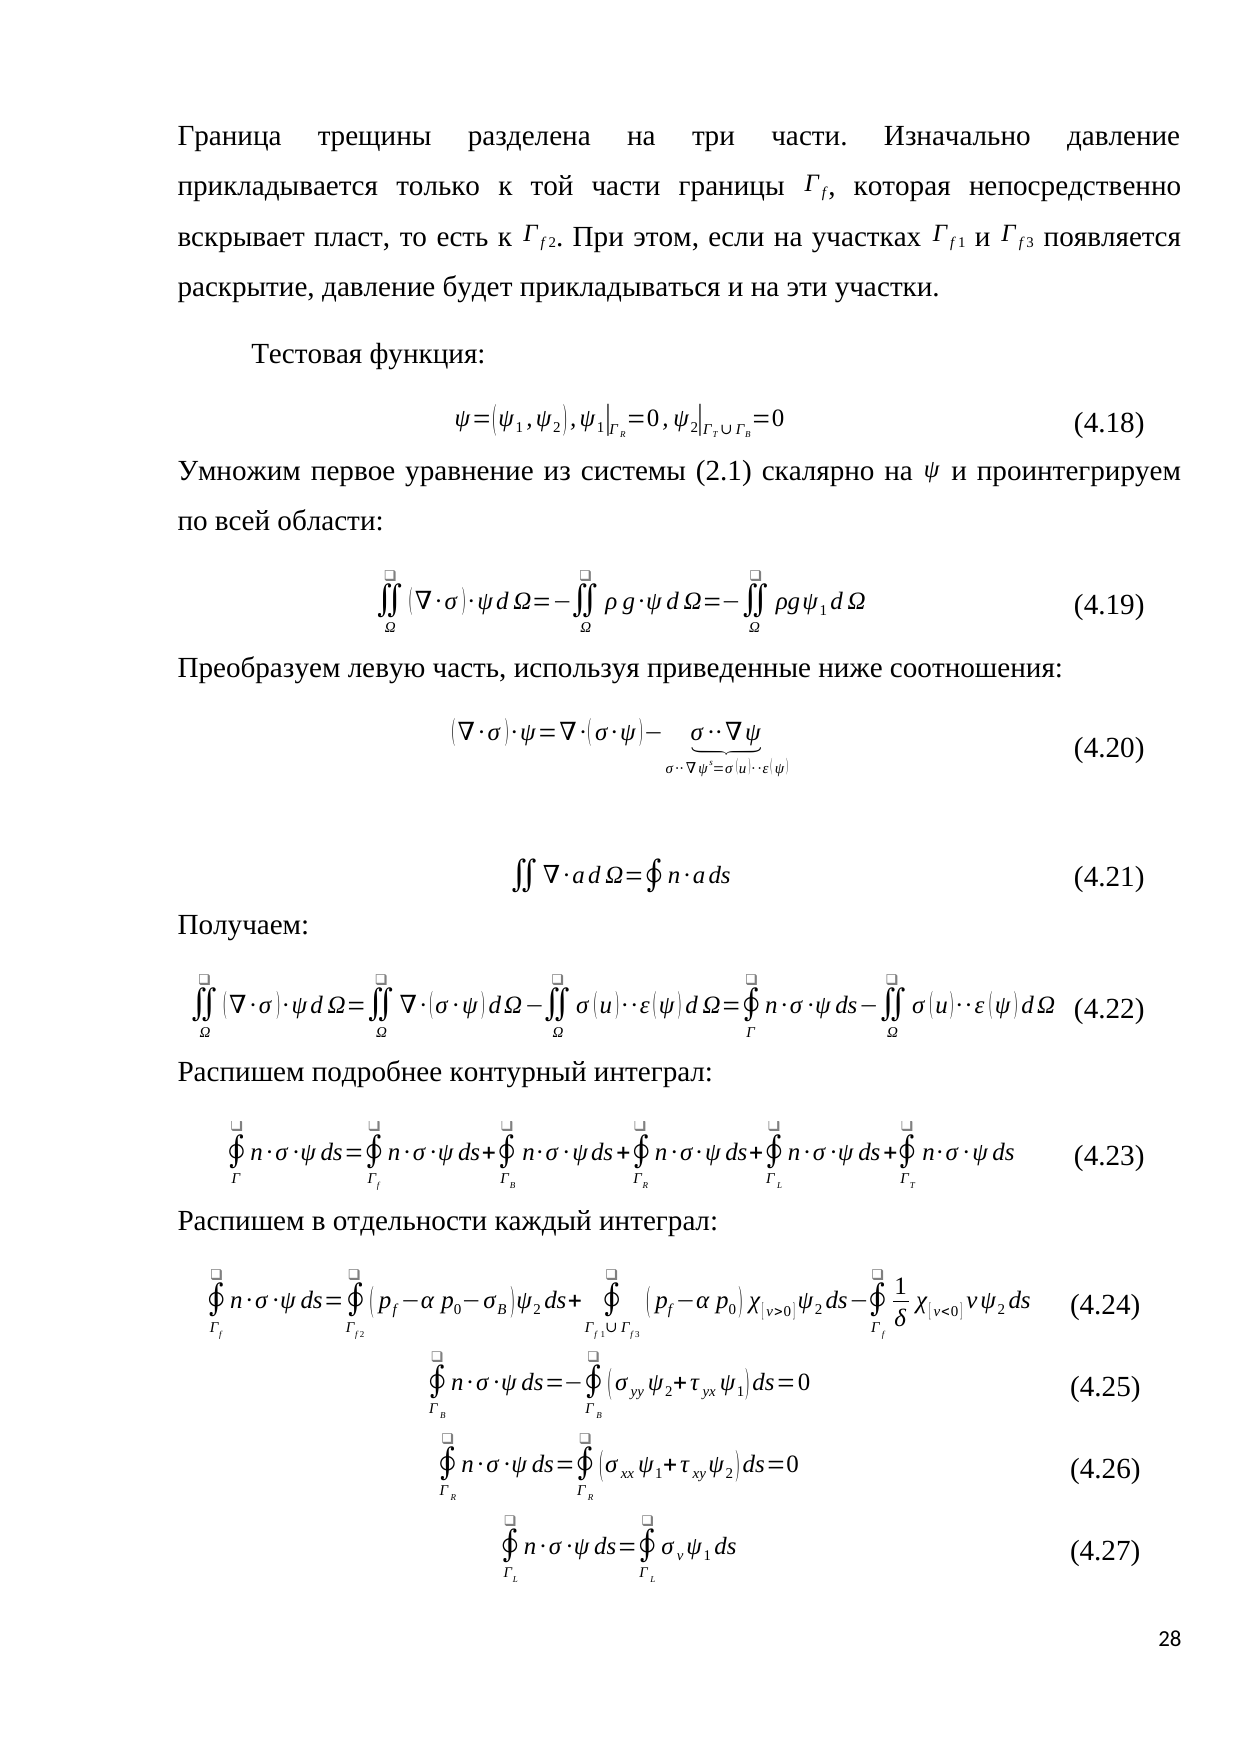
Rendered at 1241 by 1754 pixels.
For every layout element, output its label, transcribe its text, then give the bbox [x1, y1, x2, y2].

table_header [177, 1121, 1062, 1203]
table_header (4.23) [1063, 1121, 1156, 1203]
table_header [177, 570, 1062, 650]
text Умножим первое уравнение из системы (2.1) скалярно на и проинтегрируем по всей области: [177, 453, 1181, 537]
table_header [177, 1270, 1058, 1352]
text Получаем: [177, 907, 1181, 941]
table_header (4.22) [1063, 975, 1156, 1054]
text Распишем в отдельности каждый интеграл: [177, 1203, 1181, 1236]
table_cell (4.26) [1059, 1433, 1152, 1515]
text Распишем подробнее контурный интеграл: [177, 1054, 1181, 1088]
table_header (4.18) [1063, 403, 1156, 453]
table_header (4.21) [1063, 857, 1156, 907]
table_header (4.19) [1063, 570, 1156, 650]
table_cell [177, 1352, 1058, 1433]
table_header [177, 975, 1062, 1054]
table_cell (4.25) [1059, 1352, 1152, 1433]
table_cell [177, 1515, 1058, 1597]
table_cell [177, 1433, 1058, 1515]
table_header [177, 717, 1062, 790]
table_header [177, 403, 1062, 453]
table_cell (4.27) [1059, 1515, 1152, 1597]
table_header (4.20) [1063, 717, 1156, 790]
text Тестовая функция: [177, 336, 1181, 369]
text Граница трещины разделена на три части. Изначально давление прикладывается только к той части границы , которая непосредственно вскрывает пласт, то есть к . При этом, если на участках и появляется раскрытие, давление будет прикладываться и на эти участки. [177, 118, 1181, 303]
table_header (4.24) [1059, 1270, 1152, 1352]
text Преобразуем левую часть, используя приведенные ниже соотношения: [177, 650, 1181, 683]
table_header [177, 857, 1062, 907]
